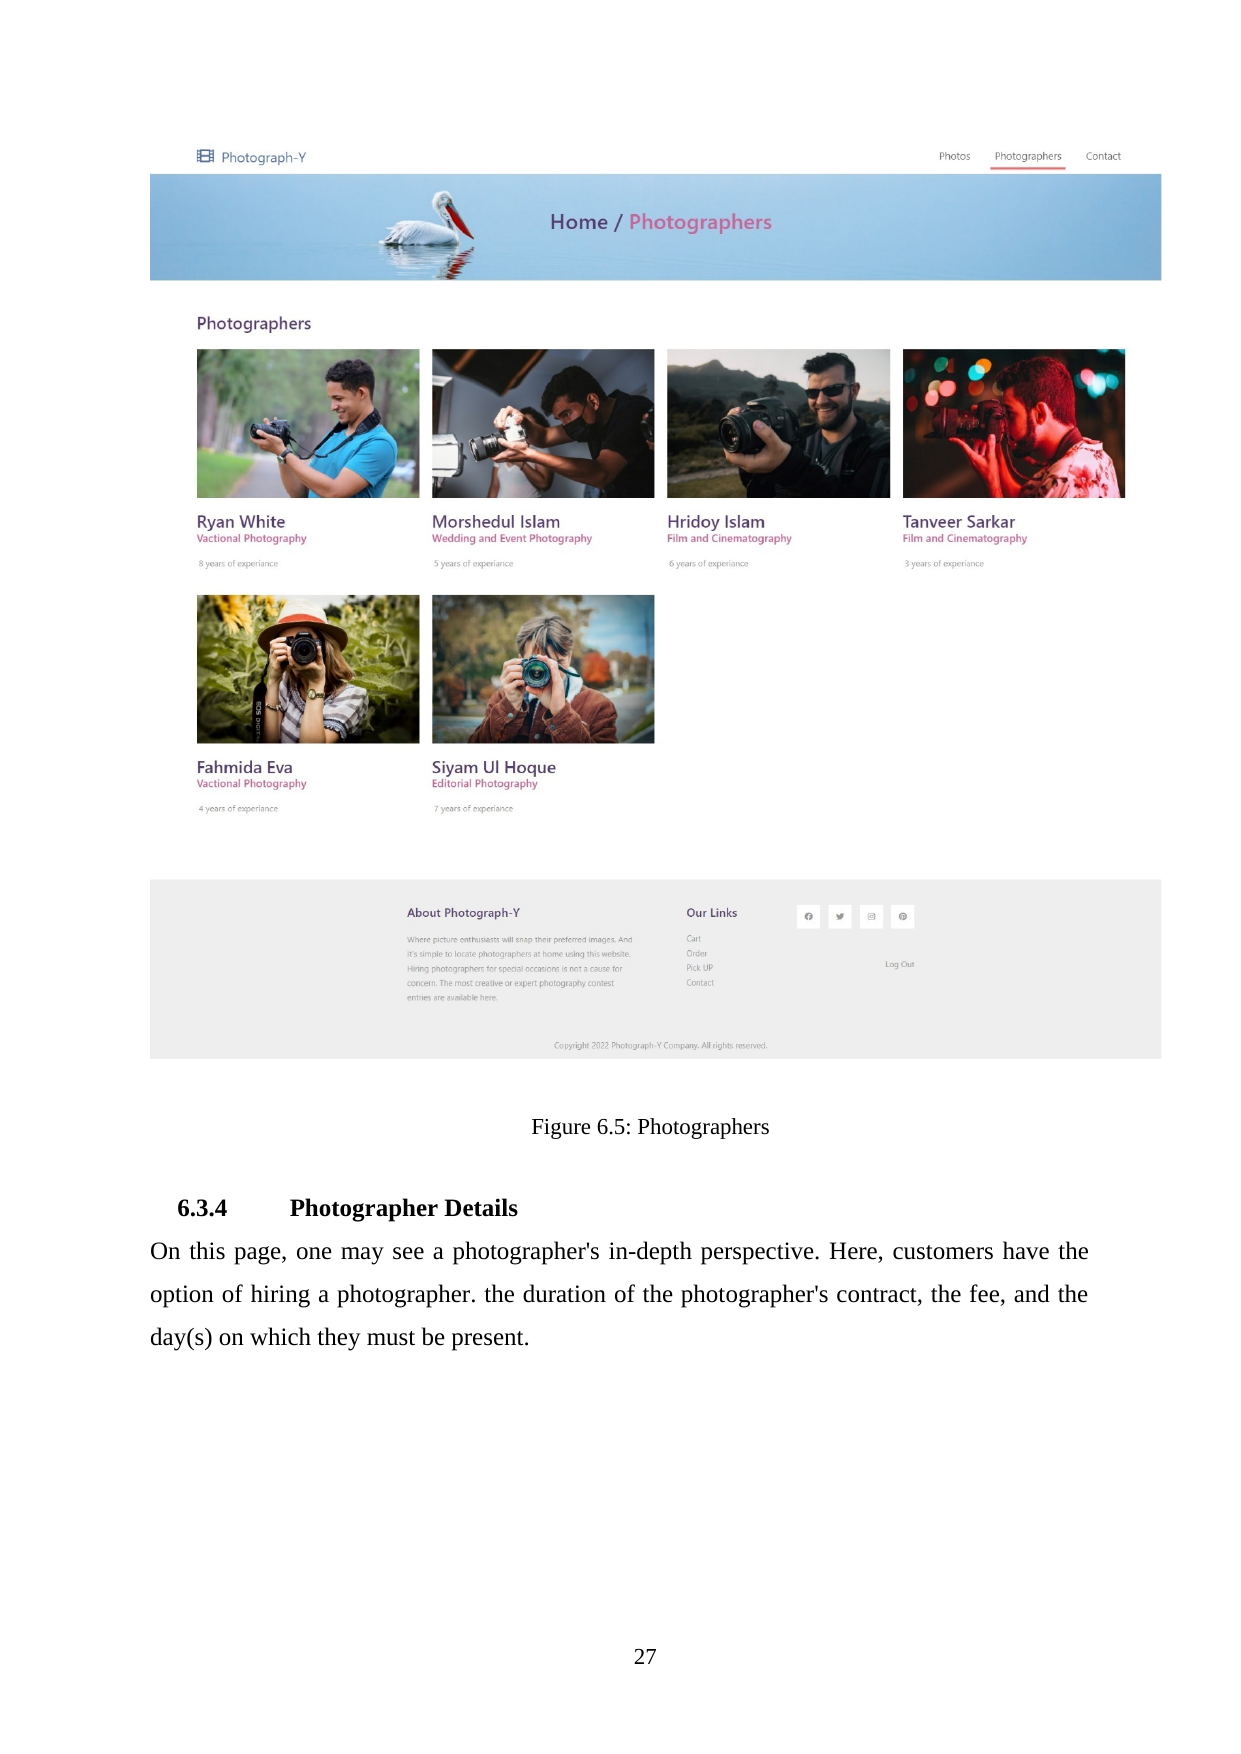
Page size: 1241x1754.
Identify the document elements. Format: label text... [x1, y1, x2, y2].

subtitle On this page, one may see a photographer's in-depth perspective. Here, customers have the option of hiring a photographer. the duration of the photographer's contract, the fee, and the day(s) on which they must be present. [150, 1236, 1090, 1351]
subtitle Figure 6.5: Photographers [150, 1113, 1151, 1139]
picture [150, 139, 1162, 1059]
list Photographer Details [177, 1193, 1151, 1222]
